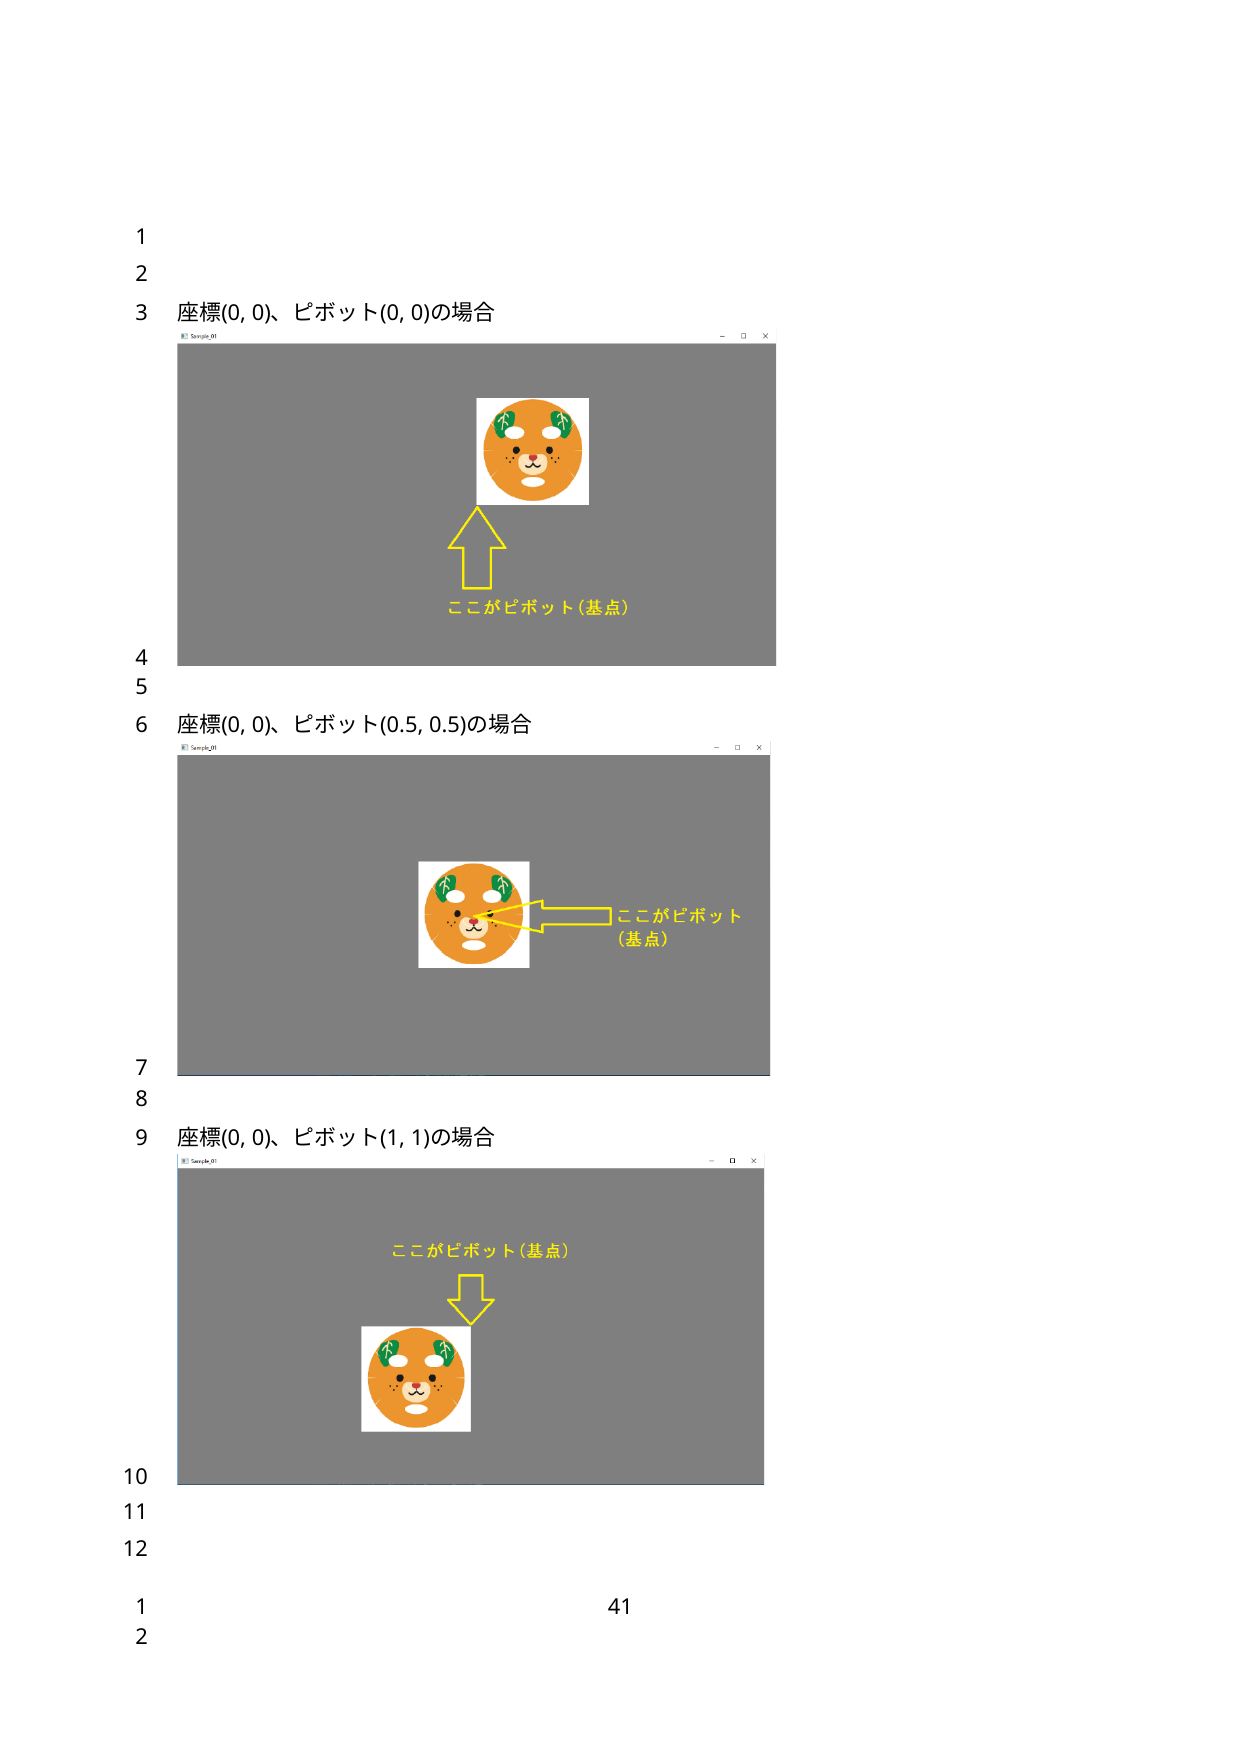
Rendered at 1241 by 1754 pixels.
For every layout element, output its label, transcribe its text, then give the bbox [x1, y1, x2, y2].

text 座標(0, 0)、ピボット(0.5, 0.5)の場合 [177, 704, 1063, 742]
picture [177, 1154, 765, 1485]
text 座標(0, 0)、ピボット(0, 0)の場合 [177, 292, 1063, 329]
picture [177, 329, 777, 666]
picture [177, 741, 771, 1076]
text 座標(0, 0)、ピボット(1, 1)の場合 [177, 1117, 1063, 1154]
